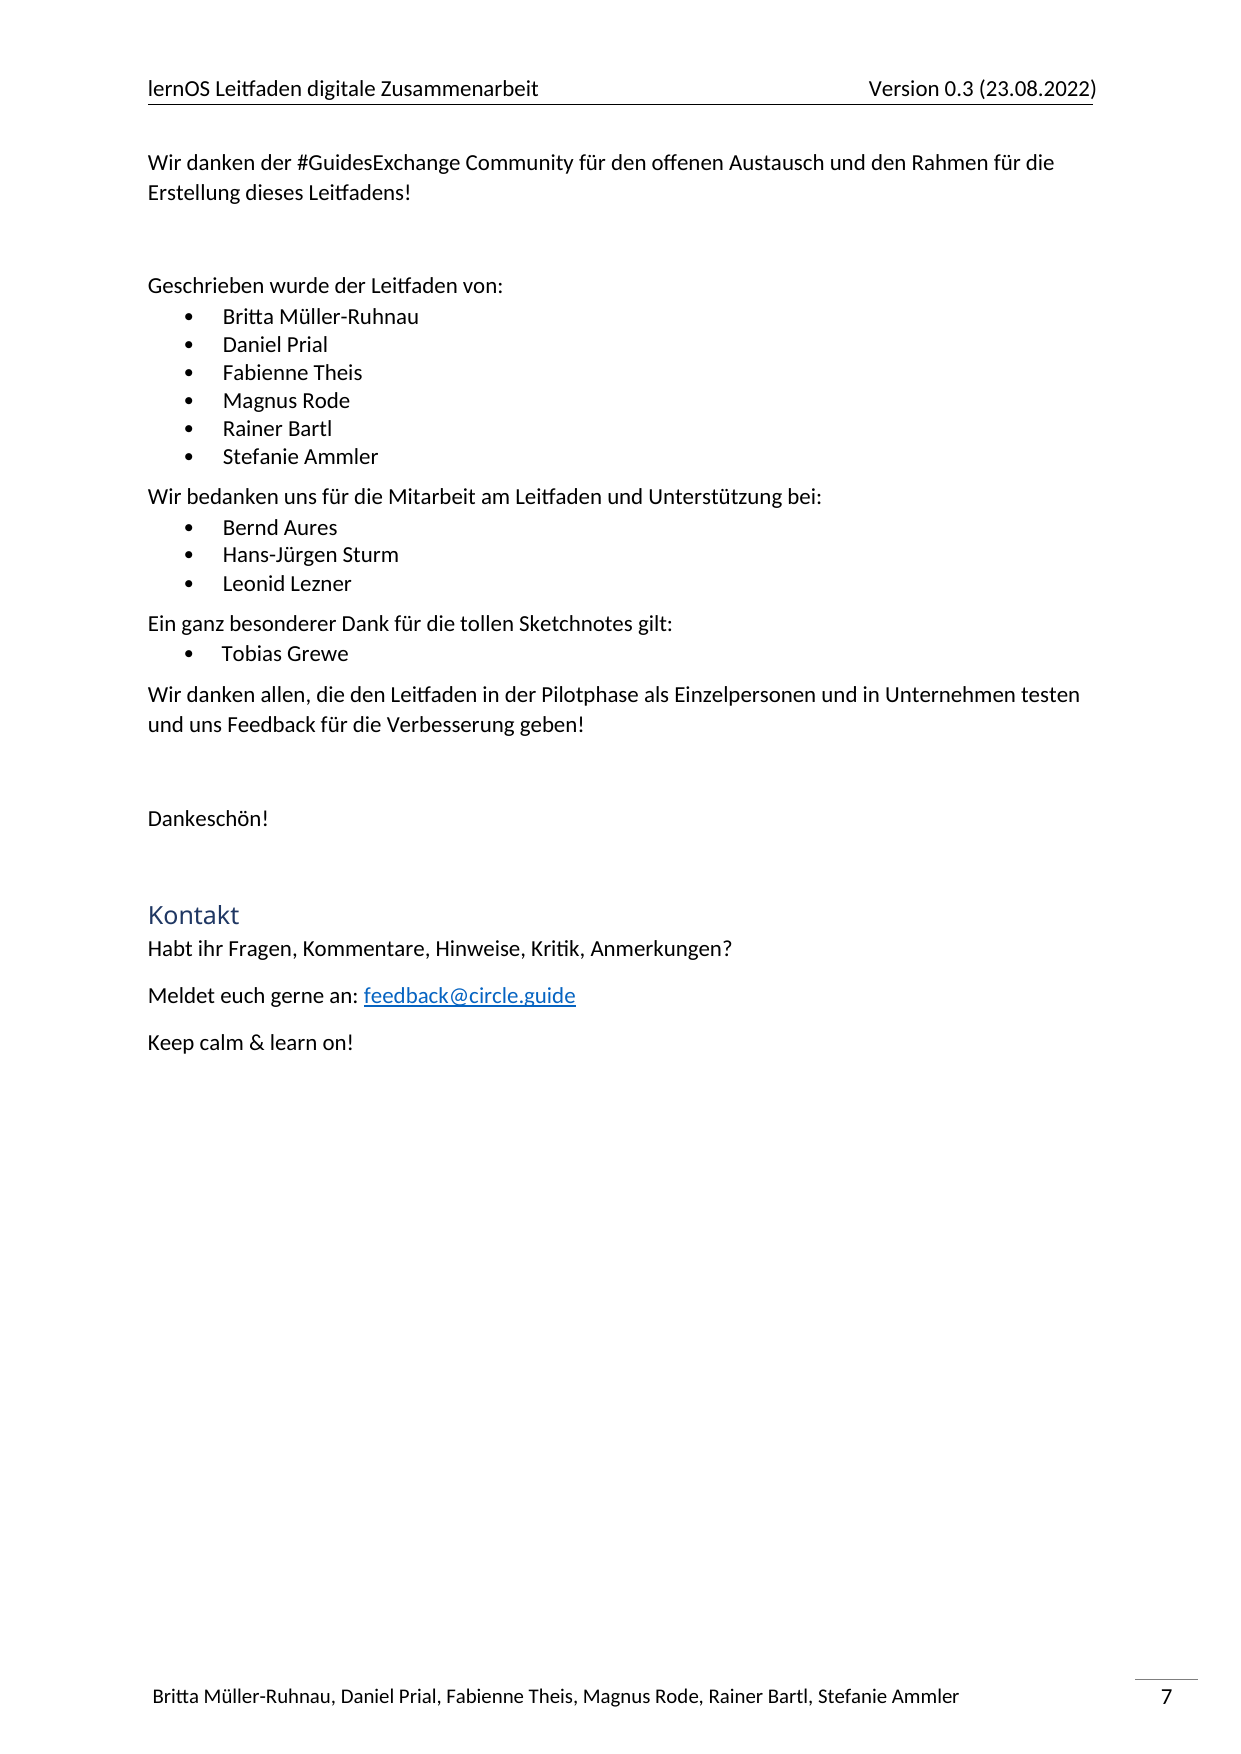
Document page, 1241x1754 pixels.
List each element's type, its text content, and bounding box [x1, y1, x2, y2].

text Geschrieben wurde der Leitfaden von: [148, 272, 1093, 299]
text Wir bedanken uns für die Mitarbeit am Leitfaden und Unterstützung bei: [148, 482, 1093, 510]
list Leonid Lezner [185, 569, 1093, 597]
text Dankeschön! [148, 804, 1093, 832]
list Hans-Jürgen Sturm [185, 541, 1093, 569]
list Magnus Rode [185, 386, 1093, 414]
list Tobias Grewe [185, 639, 1093, 667]
list Britta Müller-Ruhnau [185, 302, 1093, 330]
text Ein ganz besonderer Dank für die tollen Sketchnotes gilt: [148, 609, 1093, 637]
list Stefanie Ammler [185, 442, 1093, 470]
text Wir danken allen, die den Leitfaden in der Pilotphase als Einzelpersonen und in Unternehmen testen und uns Feedback für die Verbesserung geben! [148, 680, 1093, 738]
list Fabienne Theis [185, 358, 1093, 386]
text Wir danken der #GuidesExchange Community für den offenen Austausch und den Rahmen für die Erstellung dieses Leitfadens! [148, 148, 1093, 206]
text Habt ihr Fragen, Kommentare, Hinweise, Kritik, Anmerkungen? [148, 934, 1093, 962]
list Bernd Aures [185, 513, 1093, 541]
text Meldet euch gerne an: feedback@circle.guide [148, 981, 1093, 1009]
list Daniel Prial [185, 330, 1093, 358]
list Rainer Bartl [185, 414, 1093, 442]
text Keep calm & learn on! [148, 1028, 1093, 1056]
subtitle Kontakt [148, 898, 1093, 932]
